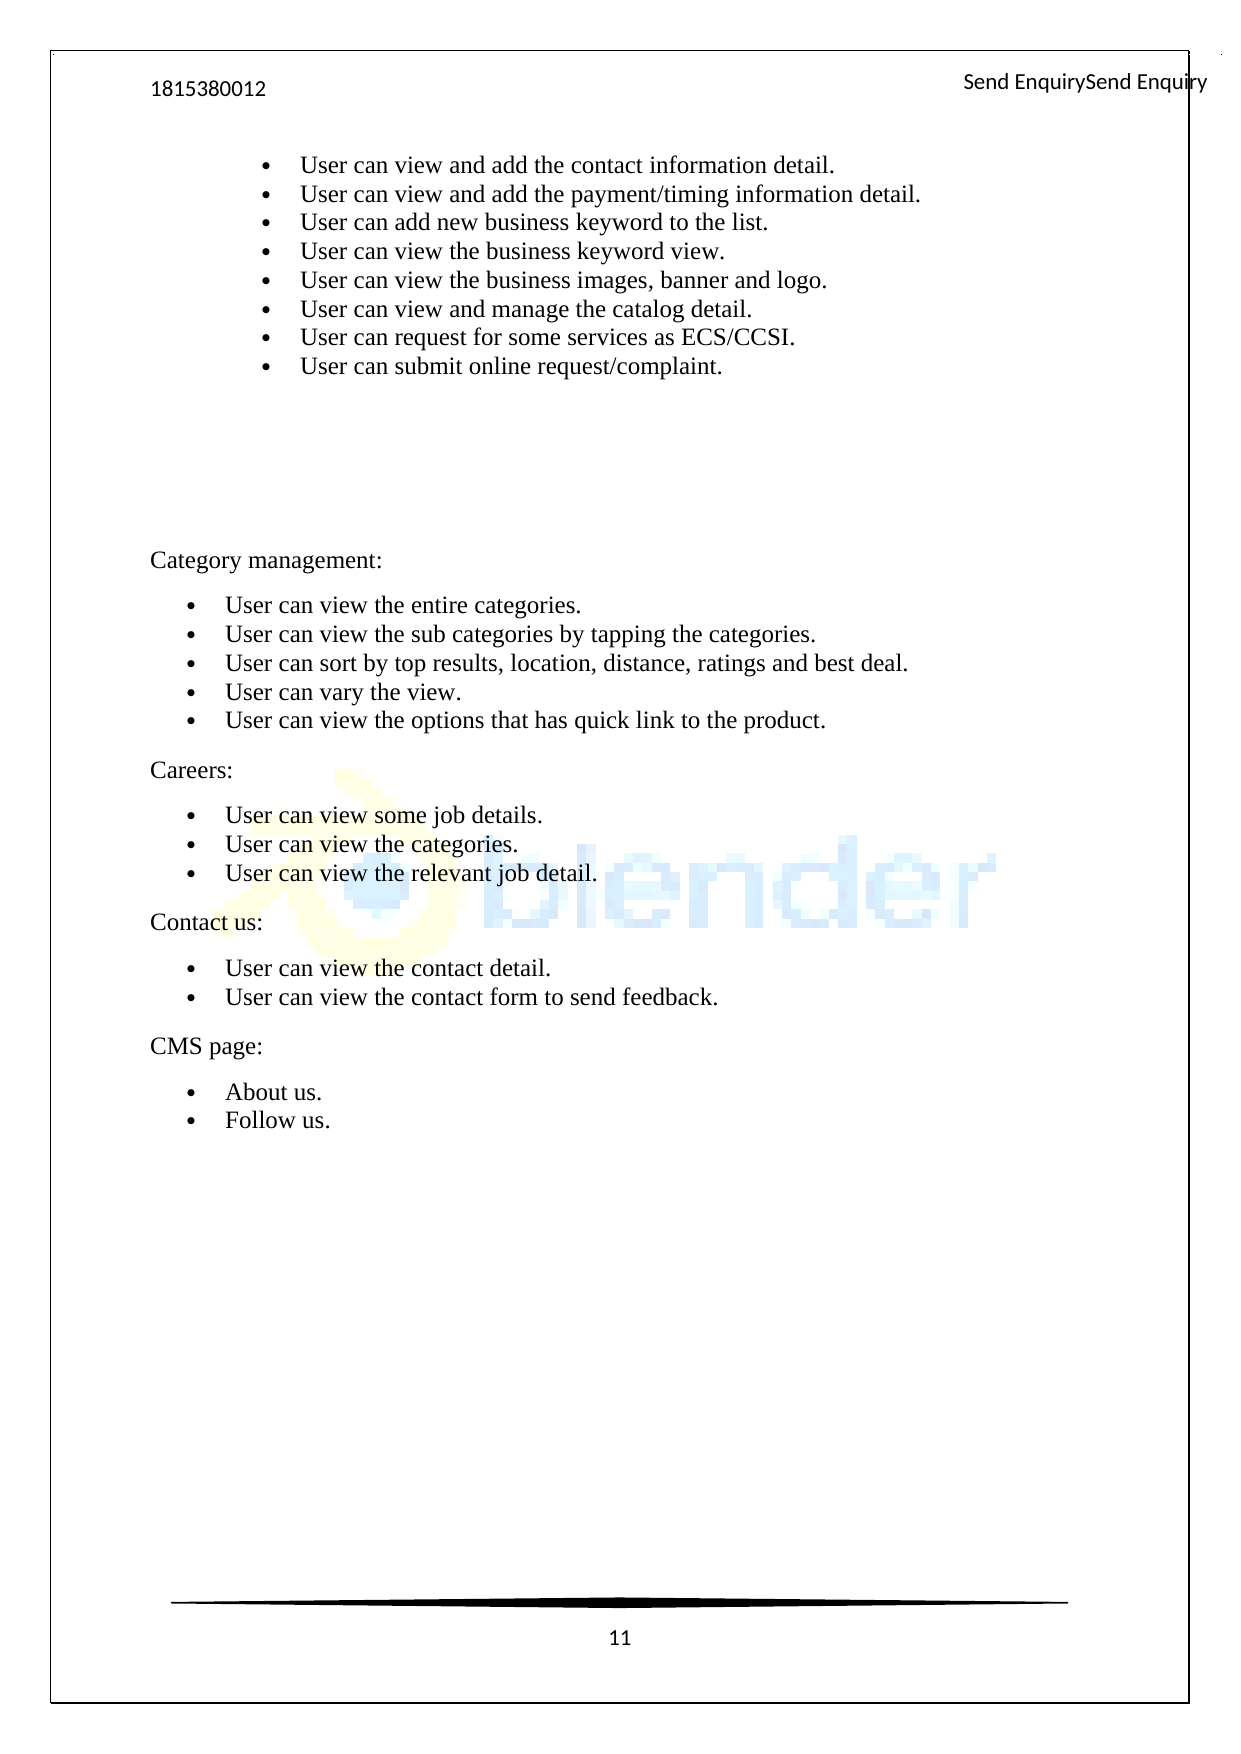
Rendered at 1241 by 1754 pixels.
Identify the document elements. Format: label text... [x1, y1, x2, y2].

list User can view the sub categories by tapping the categories. [187, 619, 1089, 648]
text CMS page: [150, 1031, 1089, 1060]
list Follow us. [187, 1105, 1089, 1134]
list User can view the business images, banner and logo. [262, 265, 1089, 294]
list User can view the contact detail. [187, 953, 1089, 982]
list About us. [187, 1077, 1089, 1105]
list User can view the options that has quick link to the product. [187, 705, 1089, 734]
list User can view and manage the catalog detail. [262, 294, 1089, 322]
text Category management: [150, 545, 1089, 574]
text Contact us: [150, 907, 1089, 936]
list User can view and add the contact information detail. [262, 150, 1089, 179]
list User can view the categories. [187, 829, 1089, 858]
list User can vary the view. [187, 677, 1089, 705]
list User can view the contact form to send feedback. [187, 982, 1089, 1010]
list User can view the business keyword view. [262, 236, 1089, 265]
list User can request for some services as ECS/CCSI. [262, 322, 1089, 351]
list User can view the entire categories. [187, 590, 1089, 619]
list User can add new business keyword to the list. [262, 207, 1089, 236]
text Careers: [150, 755, 1089, 784]
list User can view and add the payment/timing information detail. [262, 179, 1089, 207]
list User can view some job details. [187, 800, 1089, 829]
list User can view the relevant job detail. [187, 858, 1089, 887]
list User can sort by top results, location, distance, ratings and best deal. [187, 648, 1089, 677]
list User can submit online request/complaint. [262, 351, 1089, 380]
